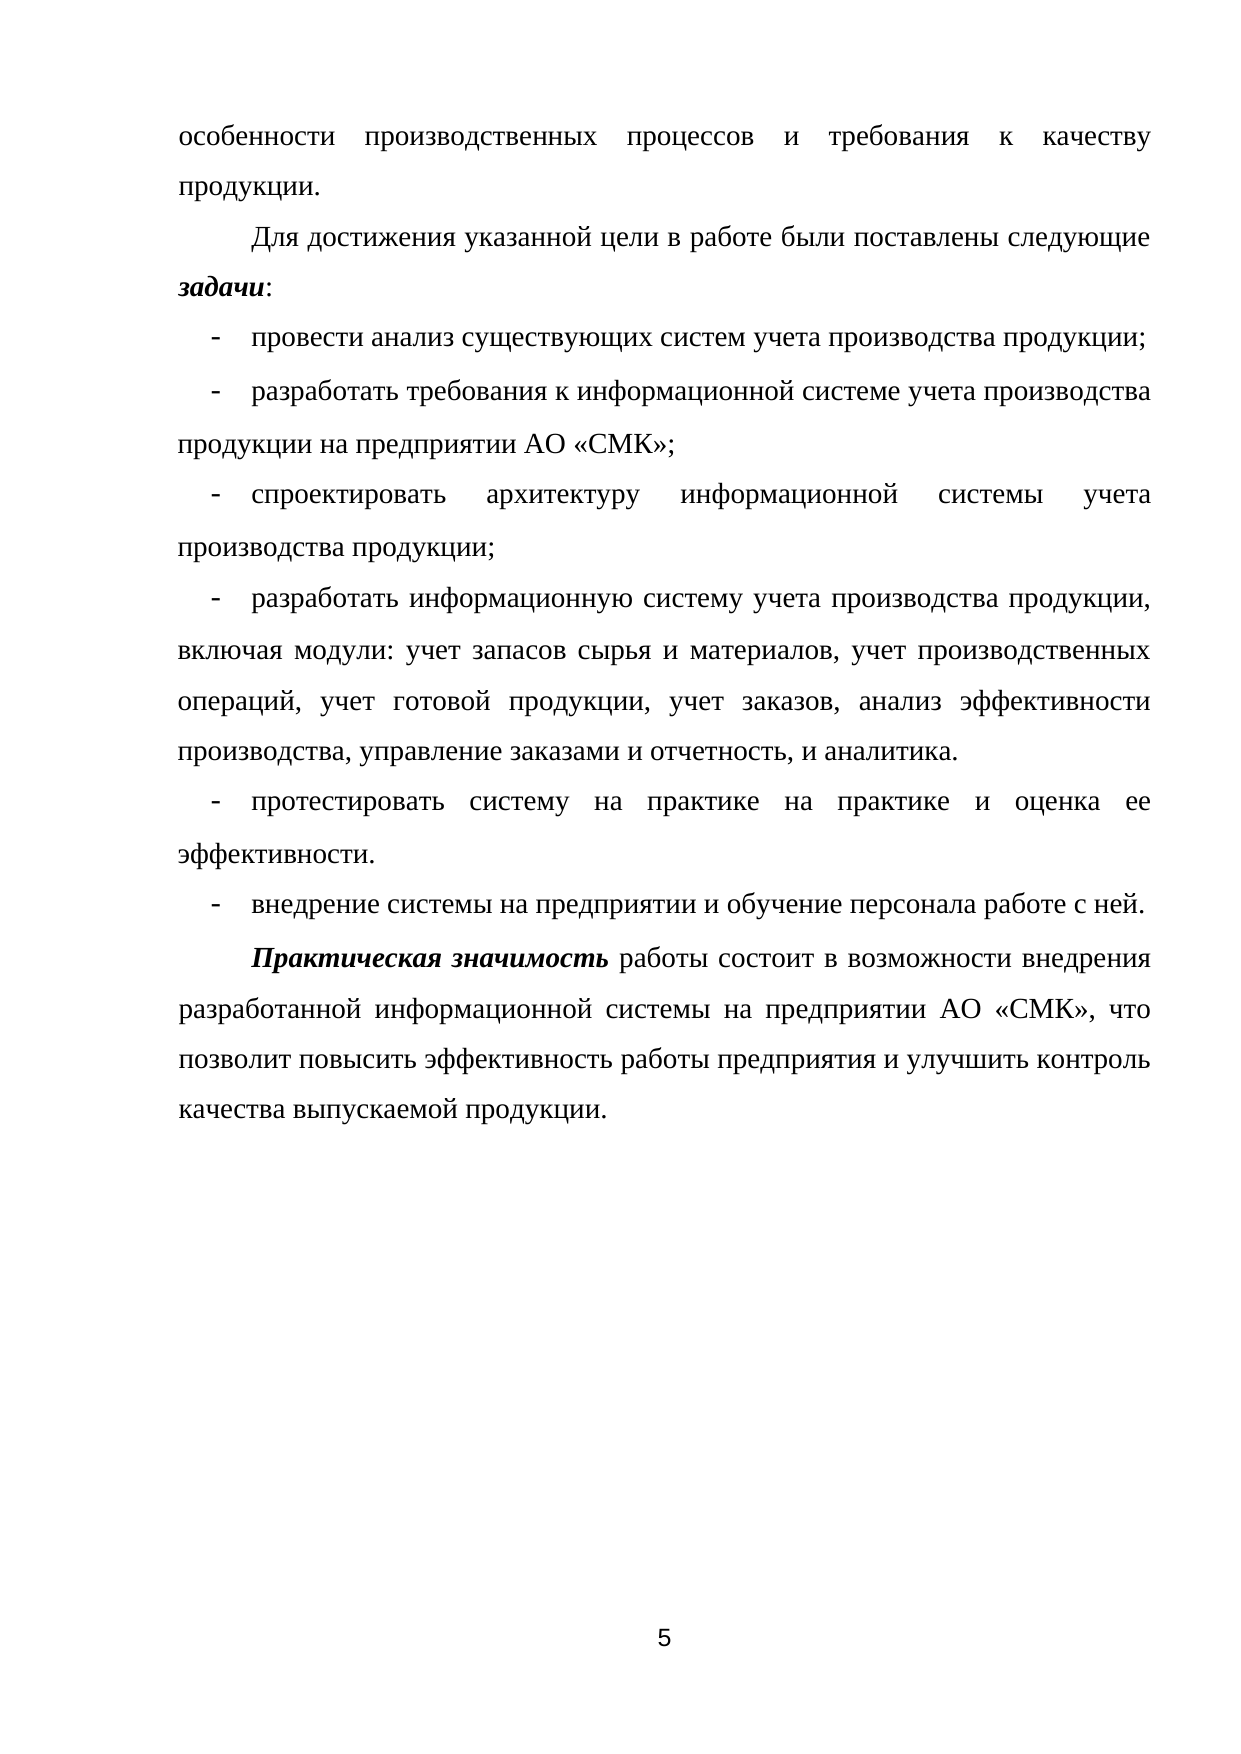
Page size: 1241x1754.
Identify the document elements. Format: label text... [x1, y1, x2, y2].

text Для достижения указанной цели в работе были поставлены следующие задачи: [178, 219, 1152, 303]
list разработать требования к информационной системе учета производства продукции на предприятии АО «СМК»; [177, 373, 1152, 460]
text Практическая значимость работы состоит в возможности внедрения разработанной информационной системы на предприятии АО «СМК», что позволит повысить эффективность работы предприятия и улучшить контроль качества выпускаемой продукции. [178, 941, 1152, 1125]
list разработать информационную систему учета производства продукции, включая модули: учет запасов сырья и материалов, учет производственных операций, учет готовой продукции, учет заказов, анализ эффективности производства, управление заказами и отчетность, и аналитика. [177, 580, 1152, 767]
list внедрение системы на предприятии и обучение персонала работе с ней. [177, 887, 1152, 923]
list провести анализ существующих систем учета производства продукции; [177, 319, 1152, 355]
list протестировать систему на практике на практике и оценка ее эффективности. [177, 783, 1152, 870]
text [178, 152, 1152, 202]
list спроектировать архитектуру информационной системы учета производства продукции; [177, 477, 1152, 563]
